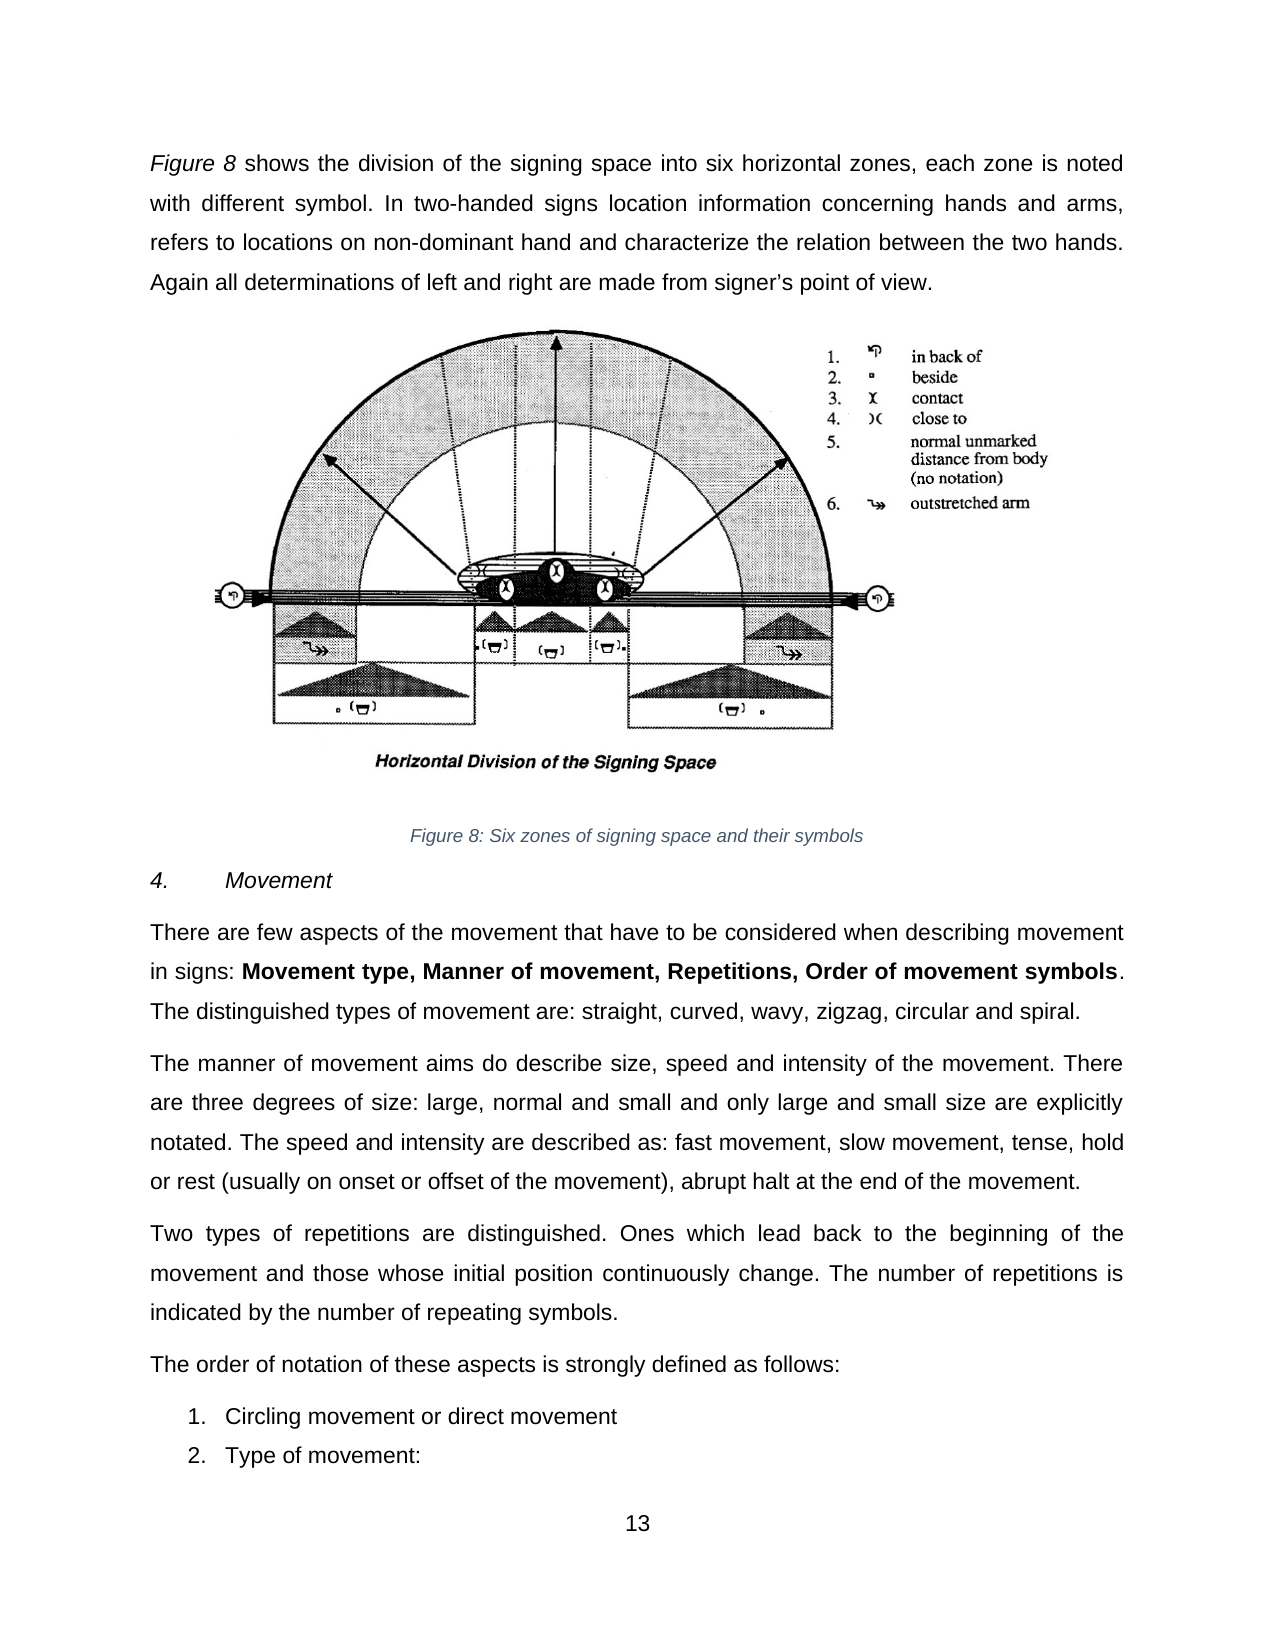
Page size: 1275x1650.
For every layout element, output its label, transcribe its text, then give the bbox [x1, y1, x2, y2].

text There are few aspects of the movement that have to be considered when describing movement in signs: Movement type, Manner of movement, Repetitions, Order of movement symbols. The distinguished types of movement are: straight, curved, wavy, zigzag, circular and spiral. [150, 919, 1125, 1024]
subtitle Movement [150, 867, 1125, 893]
text The order of notation of these aspects is strongly defined as follows: [150, 1351, 1125, 1377]
text Figure 8 shows the division of the signing space into six horizontal zones, each zone is noted with different symbol. In two-handed signs location information concerning hands and arms, refers to locations on non-dominant hand and characterize the relation between the two hands. Again all determinations of left and right are made from signer’s point of view. [150, 150, 1125, 295]
text The manner of movement aims do describe size, speed and intensity of the movement. There are three degrees of size: large, normal and small and only large and small size are explicitly notated. The speed and intensity are described as: fast movement, slow movement, tense, hold or rest (usually on onset or offset of the movement), abrupt halt at the end of the movement. [150, 1050, 1125, 1194]
list Type of movement: [187, 1442, 1125, 1469]
text Two types of repetitions are distinguished. Ones which lead back to the beginning of the movement and those whose initial position continuously change. The number of repetitions is indicated by the number of repeating symbols. [150, 1220, 1125, 1325]
list Circling movement or direct movement [187, 1403, 1125, 1429]
picture [211, 320, 1064, 799]
